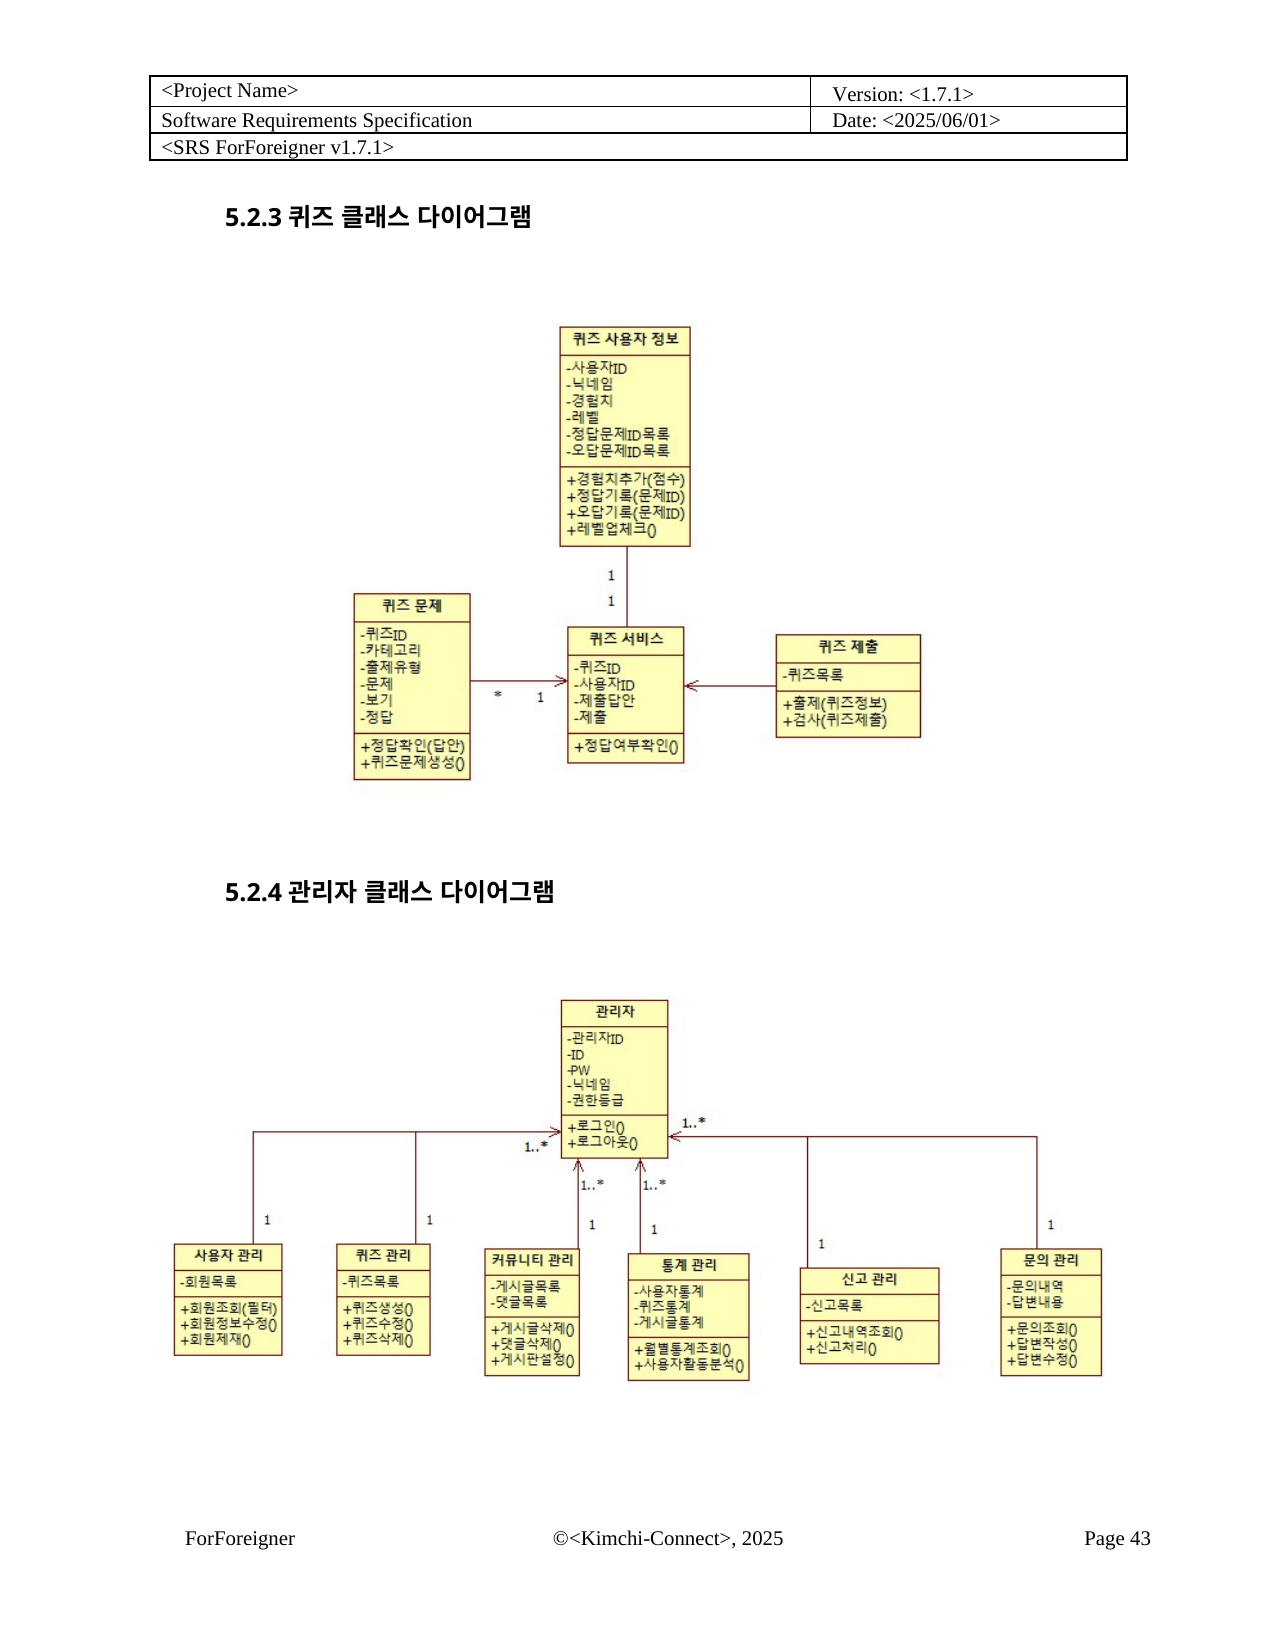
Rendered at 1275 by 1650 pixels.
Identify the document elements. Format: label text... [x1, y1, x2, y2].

subtitle 5.2.4 관리자 클래스 다이어그램 [150, 873, 1125, 909]
subtitle 5.2.3 퀴즈 클래스 다이어그램 [150, 198, 1125, 234]
picture [150, 976, 1125, 1405]
picture [328, 301, 947, 806]
